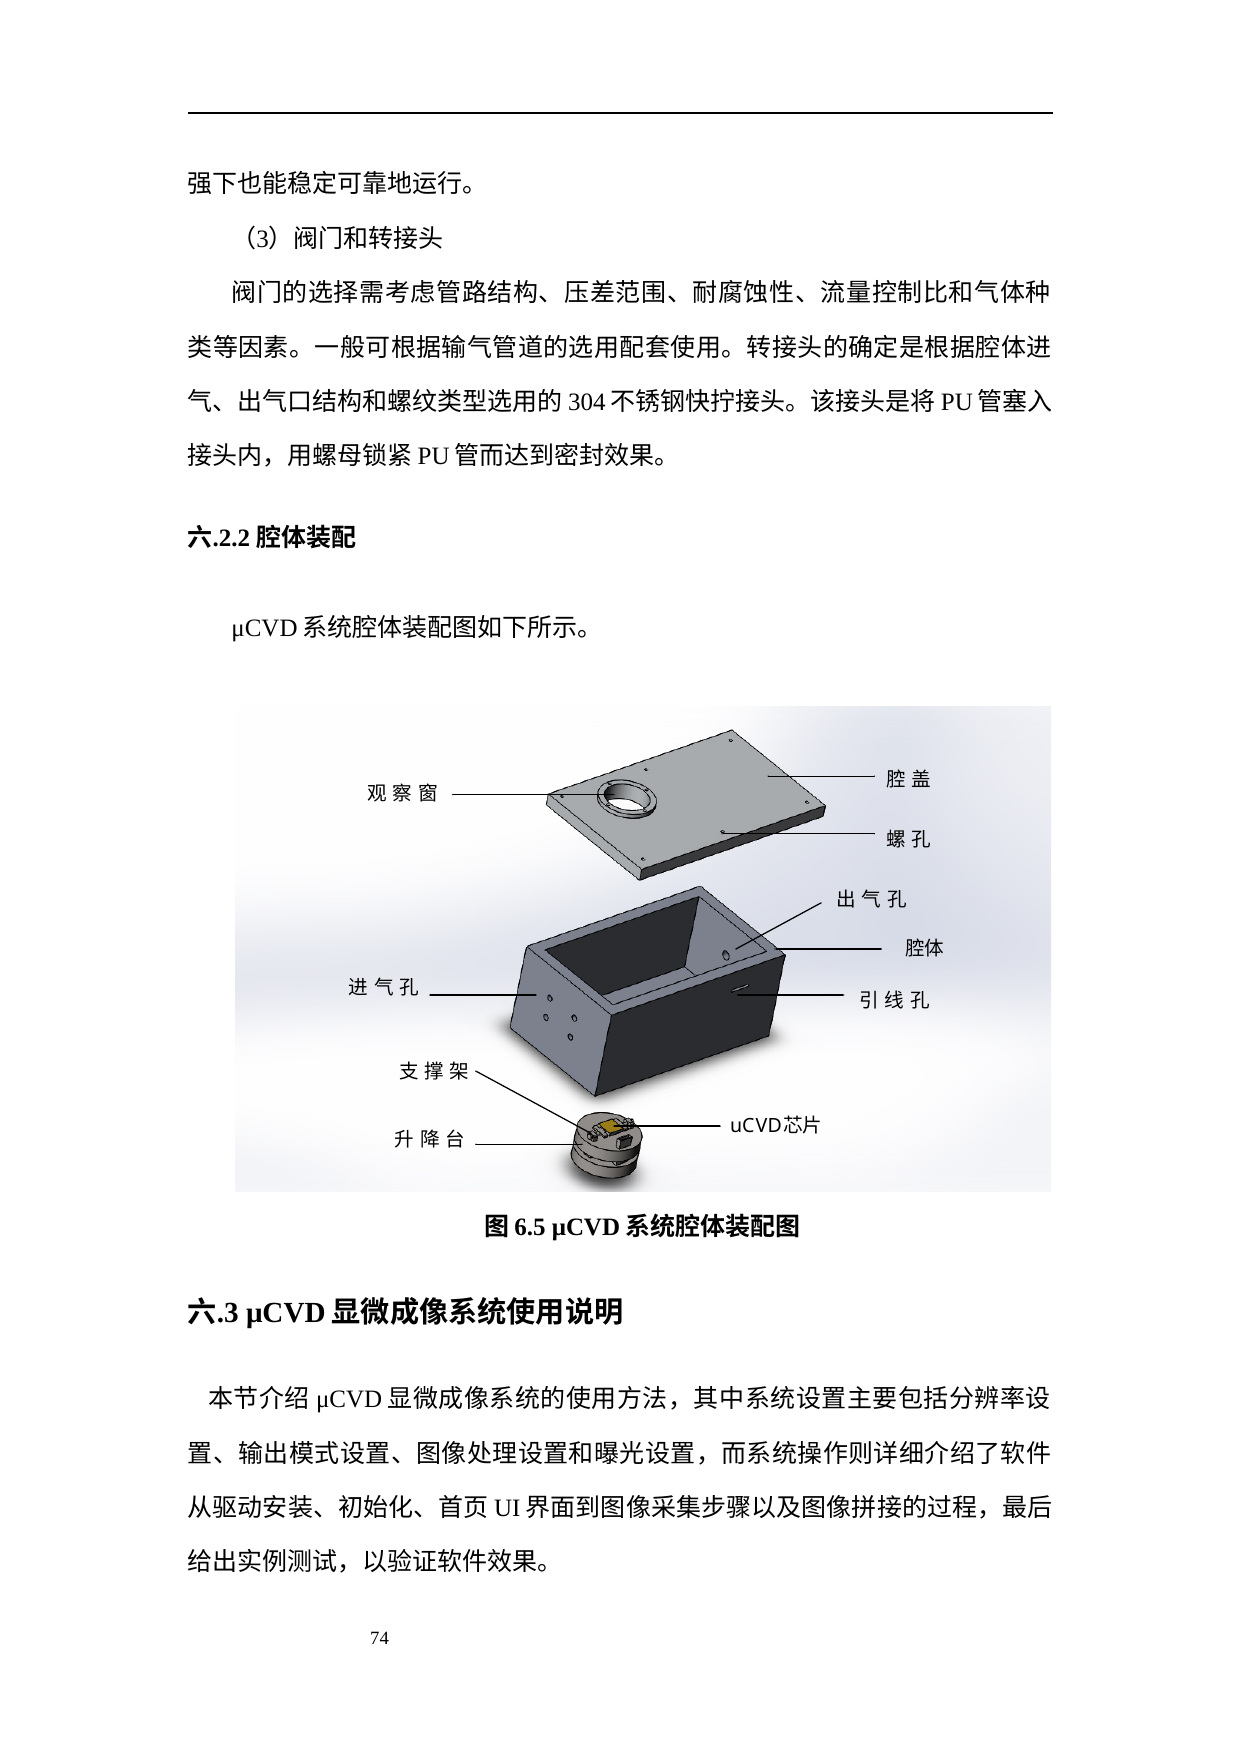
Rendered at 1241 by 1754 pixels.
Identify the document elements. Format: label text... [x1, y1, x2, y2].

text 图6.5 μCVD系统腔体装配图 [187, 1207, 1053, 1243]
subtitle 腔体装配 [187, 517, 1053, 553]
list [187, 164, 1053, 200]
text μCVD系统腔体装配图如下所示。 [187, 607, 1053, 643]
list 阀门的选择需考虑管路结构、压差范围、耐腐蚀性、流量控制比和气体种类等因素。一般可根据输气管道的选用配套使用。转接头的确定是根据腔体进气、出气口结构和螺纹类型选用的304不锈钢快拧接头。该接头是将PU管塞入接头内，用螺母锁紧PU管而达到密封效果。 [187, 273, 1053, 472]
subtitle μCVD显微成像系统使用说明 [187, 1288, 1053, 1330]
text 本节介绍μCVD显微成像系统的使用方法，其中系统设置主要包括分辨率设置、输出模式设置、图像处理设置和曝光设置，而系统操作则详细介绍了软件从驱动安装、初始化、首页UI界面到图像采集步骤以及图像拼接的过程，最后给出实例测试，以验证软件效果。 [187, 1379, 1053, 1578]
list 阀门和转接头 [187, 218, 1053, 254]
